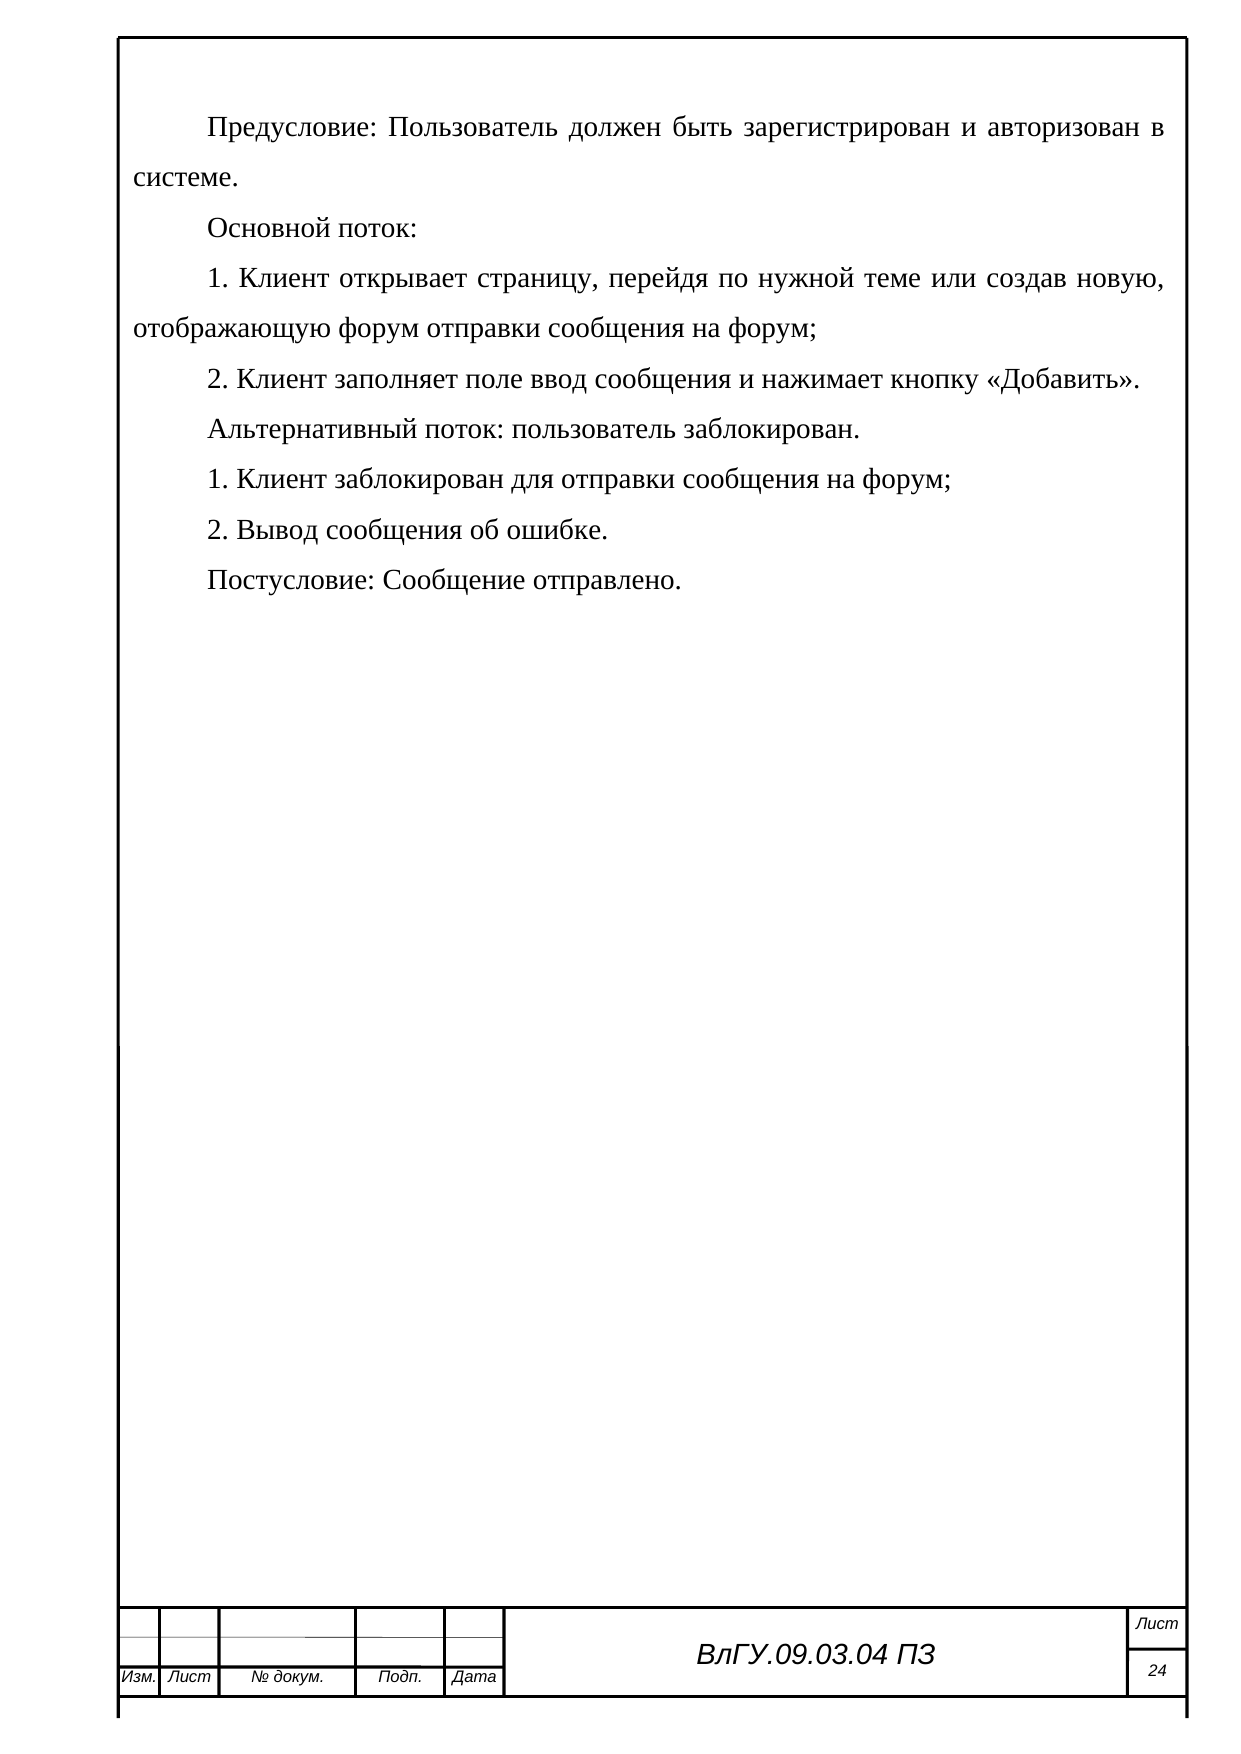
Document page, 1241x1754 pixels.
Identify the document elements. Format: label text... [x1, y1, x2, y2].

text 2. Вывод сообщения об ошибке. [133, 512, 1165, 545]
text Основной поток: [133, 210, 1165, 243]
text Постусловие: Сообщение отправлено. [133, 562, 1165, 596]
text Альтернативный поток: пользователь заблокирован. [133, 411, 1165, 445]
text Предусловие: Пользователь должен быть зарегистрирован и авторизован в системе. [133, 109, 1165, 193]
text 1. Клиент заблокирован для отправки сообщения на форум; [133, 461, 1165, 495]
text 2. Клиент заполняет поле ввод сообщения и нажимает кнопку «Добавить». [133, 361, 1165, 394]
text 1. Клиент открывает страницу, перейдя по нужной теме или создав новую, отображающую форум отправки сообщения на форум; [133, 260, 1165, 344]
